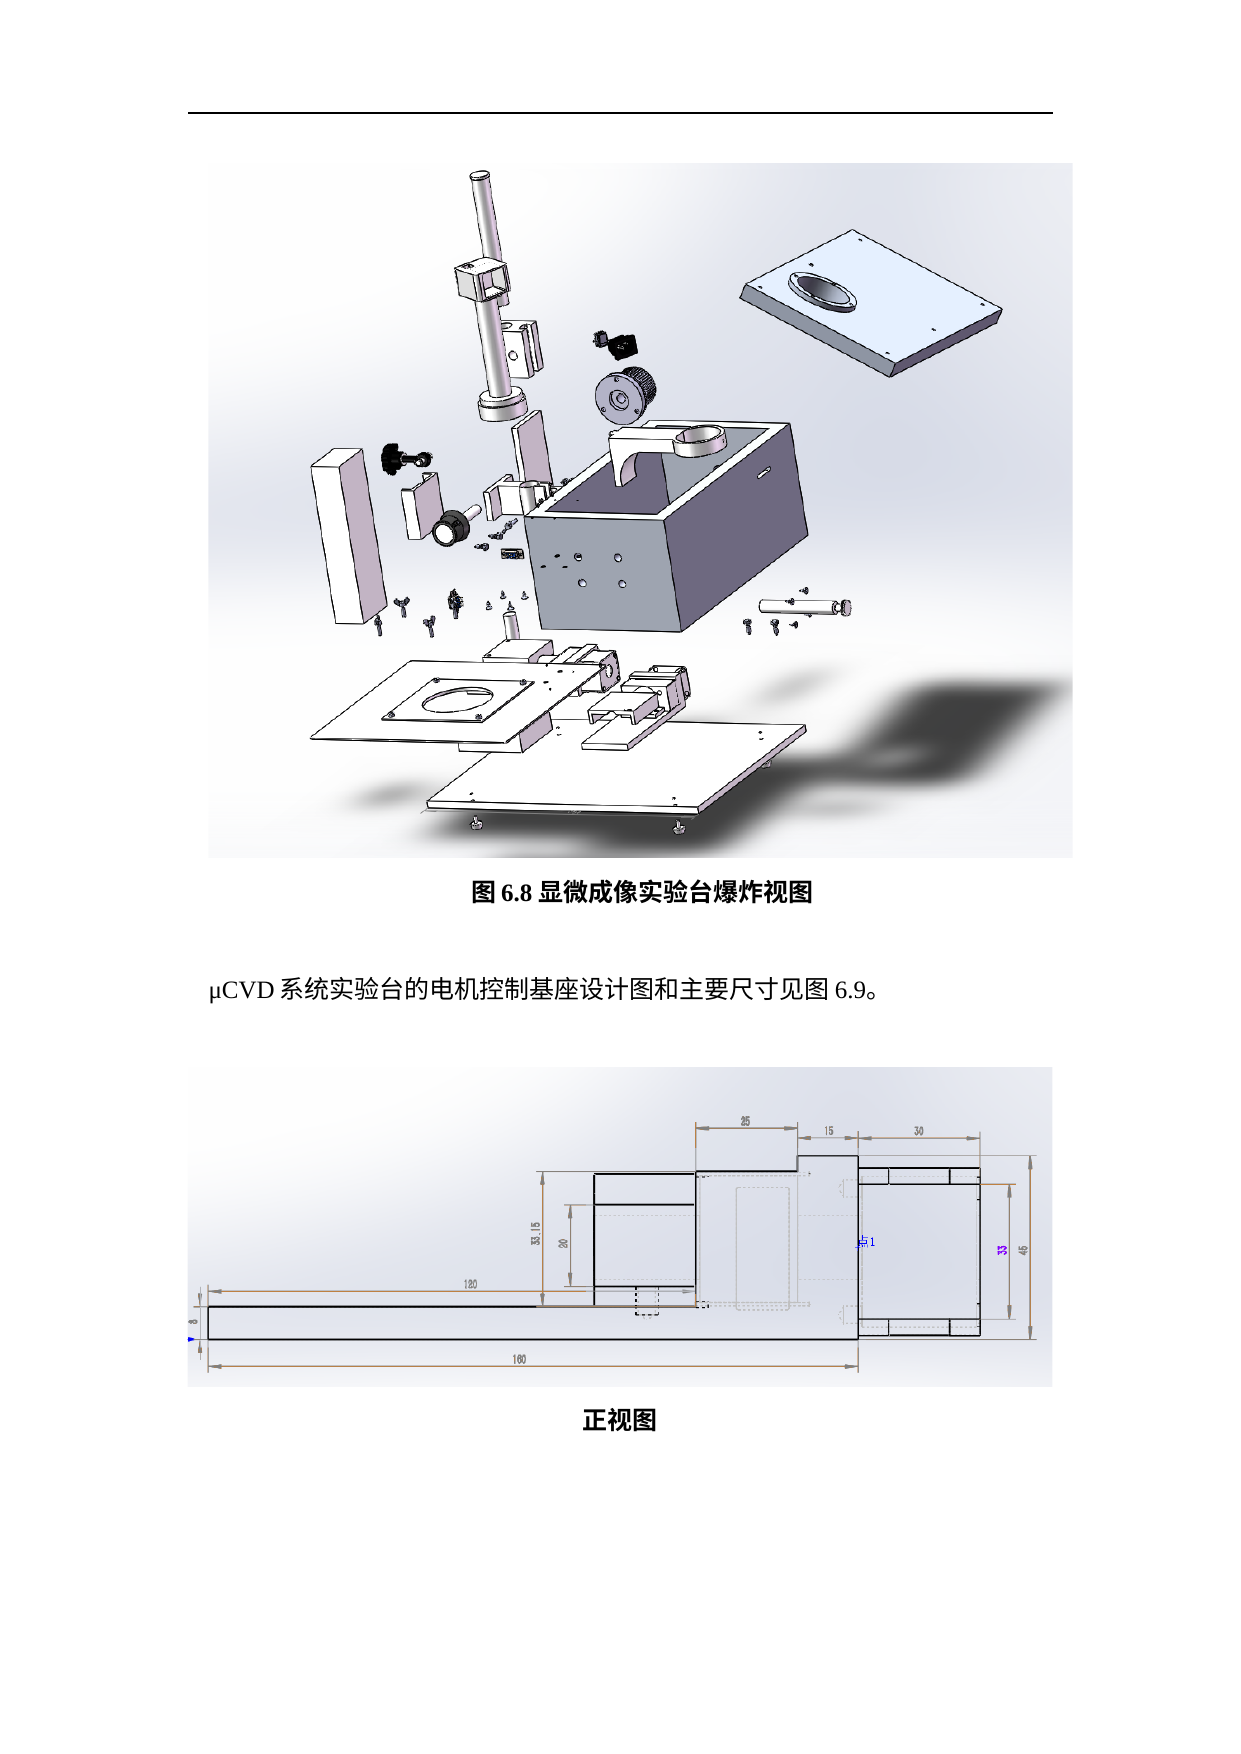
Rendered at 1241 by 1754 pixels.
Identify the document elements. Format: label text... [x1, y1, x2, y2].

text 正视图 [187, 1401, 1053, 1437]
picture [187, 1067, 1053, 1387]
text μCVD系统实验台的电机控制基座设计图和主要尺寸见图6.9。 [187, 969, 1053, 1006]
picture [208, 163, 1073, 858]
text 图6.8 显微成像实验台爆炸视图 [187, 872, 1053, 908]
